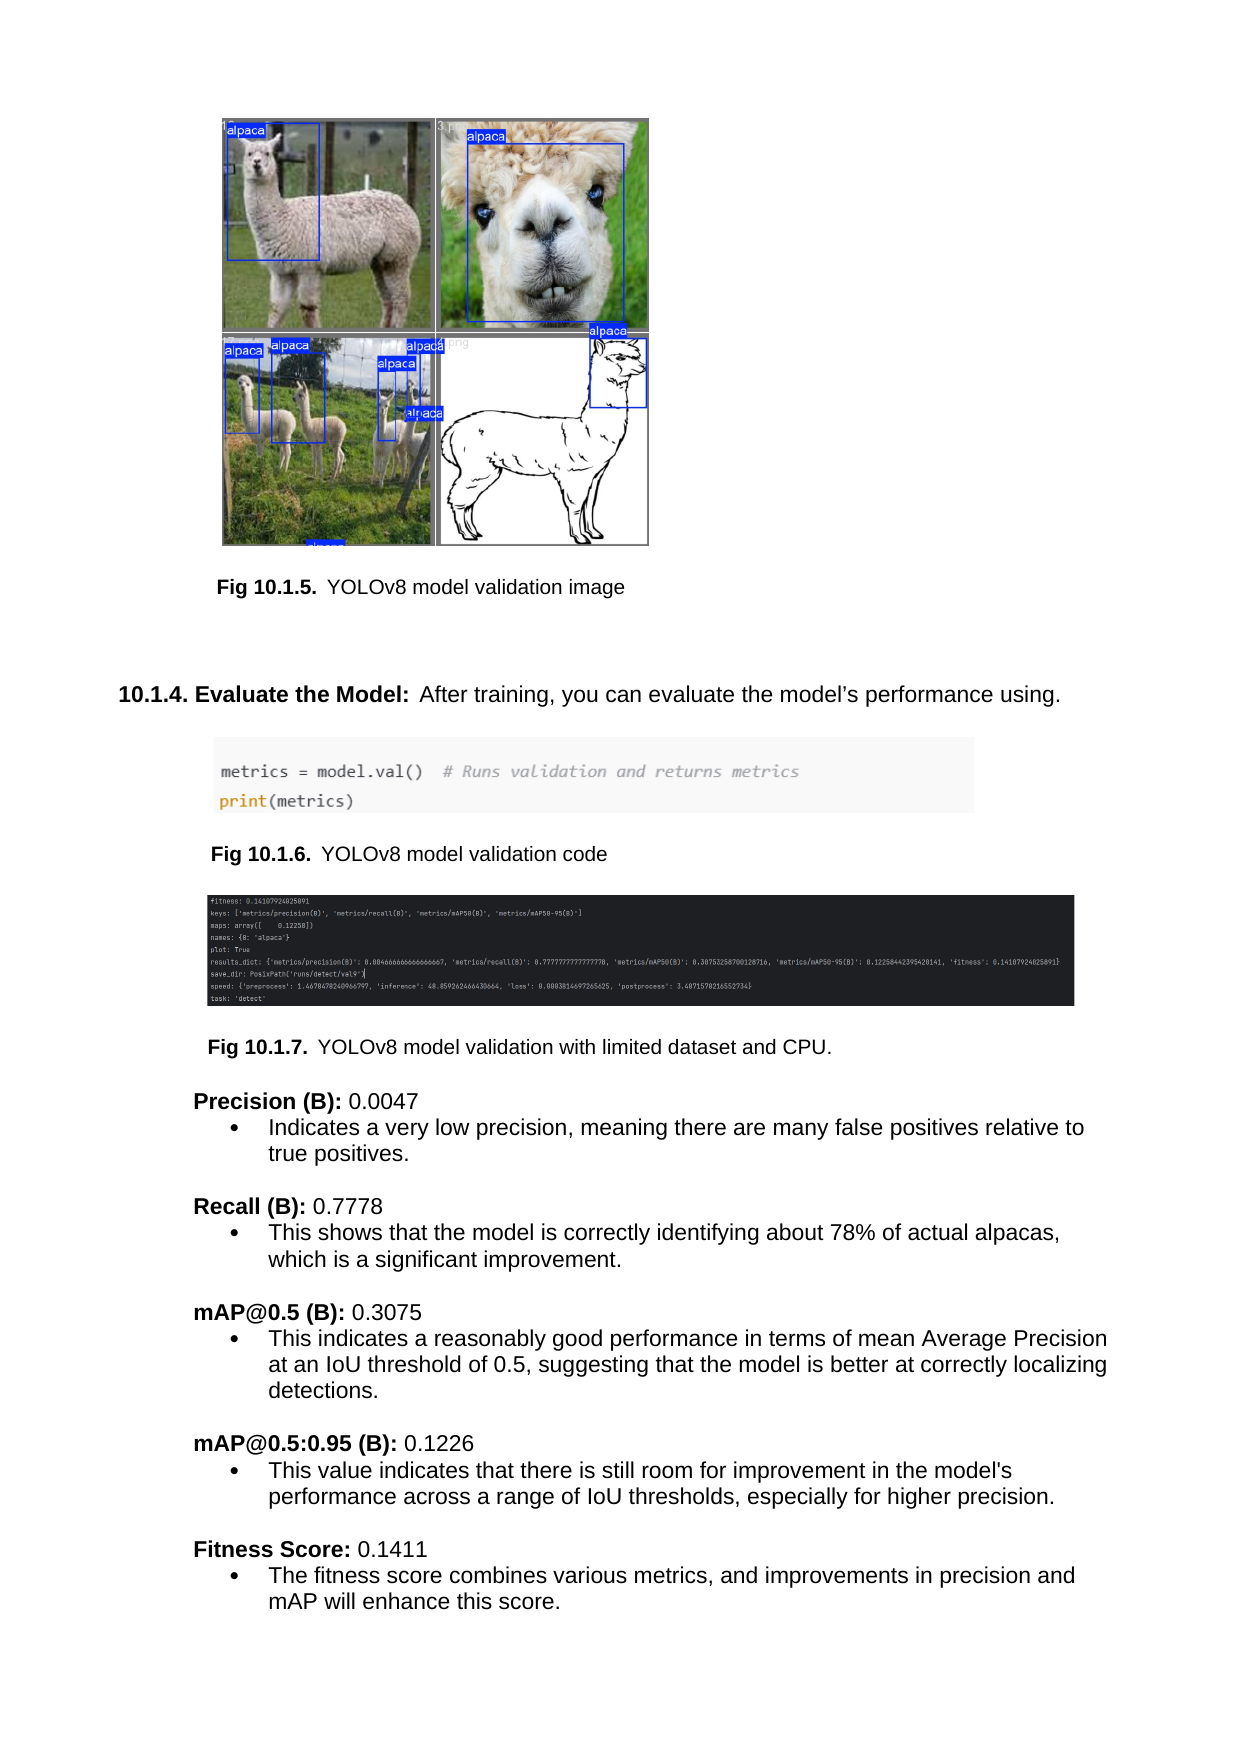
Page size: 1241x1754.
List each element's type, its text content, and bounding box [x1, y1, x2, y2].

picture [207, 895, 1075, 1006]
picture [222, 118, 649, 546]
subtitle 10.1.4. Evaluate the Model: After training, you can evaluate the model’s performance using. [118, 681, 1122, 708]
subtitle Fig 10.1.7. YOLOv8 model validation with limited dataset and CPU. [118, 1034, 1122, 1058]
text Recall (B): 0.7778 [193, 1193, 1122, 1219]
text mAP@0.5 (B): 0.3075 [193, 1298, 1122, 1325]
list The fitness score combines various metrics, and improvements in precision and mAP will enhance this score. [231, 1562, 1122, 1615]
text mAP@0.5:0.95 (B): 0.1226 [193, 1430, 1122, 1457]
list Indicates a very low precision, meaning there are many false positives relative to true positives. [231, 1114, 1122, 1167]
list This value indicates that there is still room for improvement in the model's performance across a range of IoU thresholds, especially for higher precision. [231, 1457, 1122, 1509]
text Fitness Score: 0.1411 [193, 1536, 1122, 1562]
list This shows that the model is correctly identifying about 78% of actual alpacas, which is a significant improvement. [231, 1219, 1122, 1272]
subtitle Fig 10.1.5. YOLOv8 model validation image [118, 575, 1122, 599]
subtitle Fig 10.1.6. YOLOv8 model validation code [118, 842, 1122, 866]
list This indicates a reasonably good performance in terms of mean Average Precision at an IoU threshold of 0.5, suggesting that the model is better at correctly localizing detections. [231, 1325, 1122, 1404]
picture [213, 737, 975, 813]
text Precision (B): 0.0047 [193, 1088, 1122, 1114]
